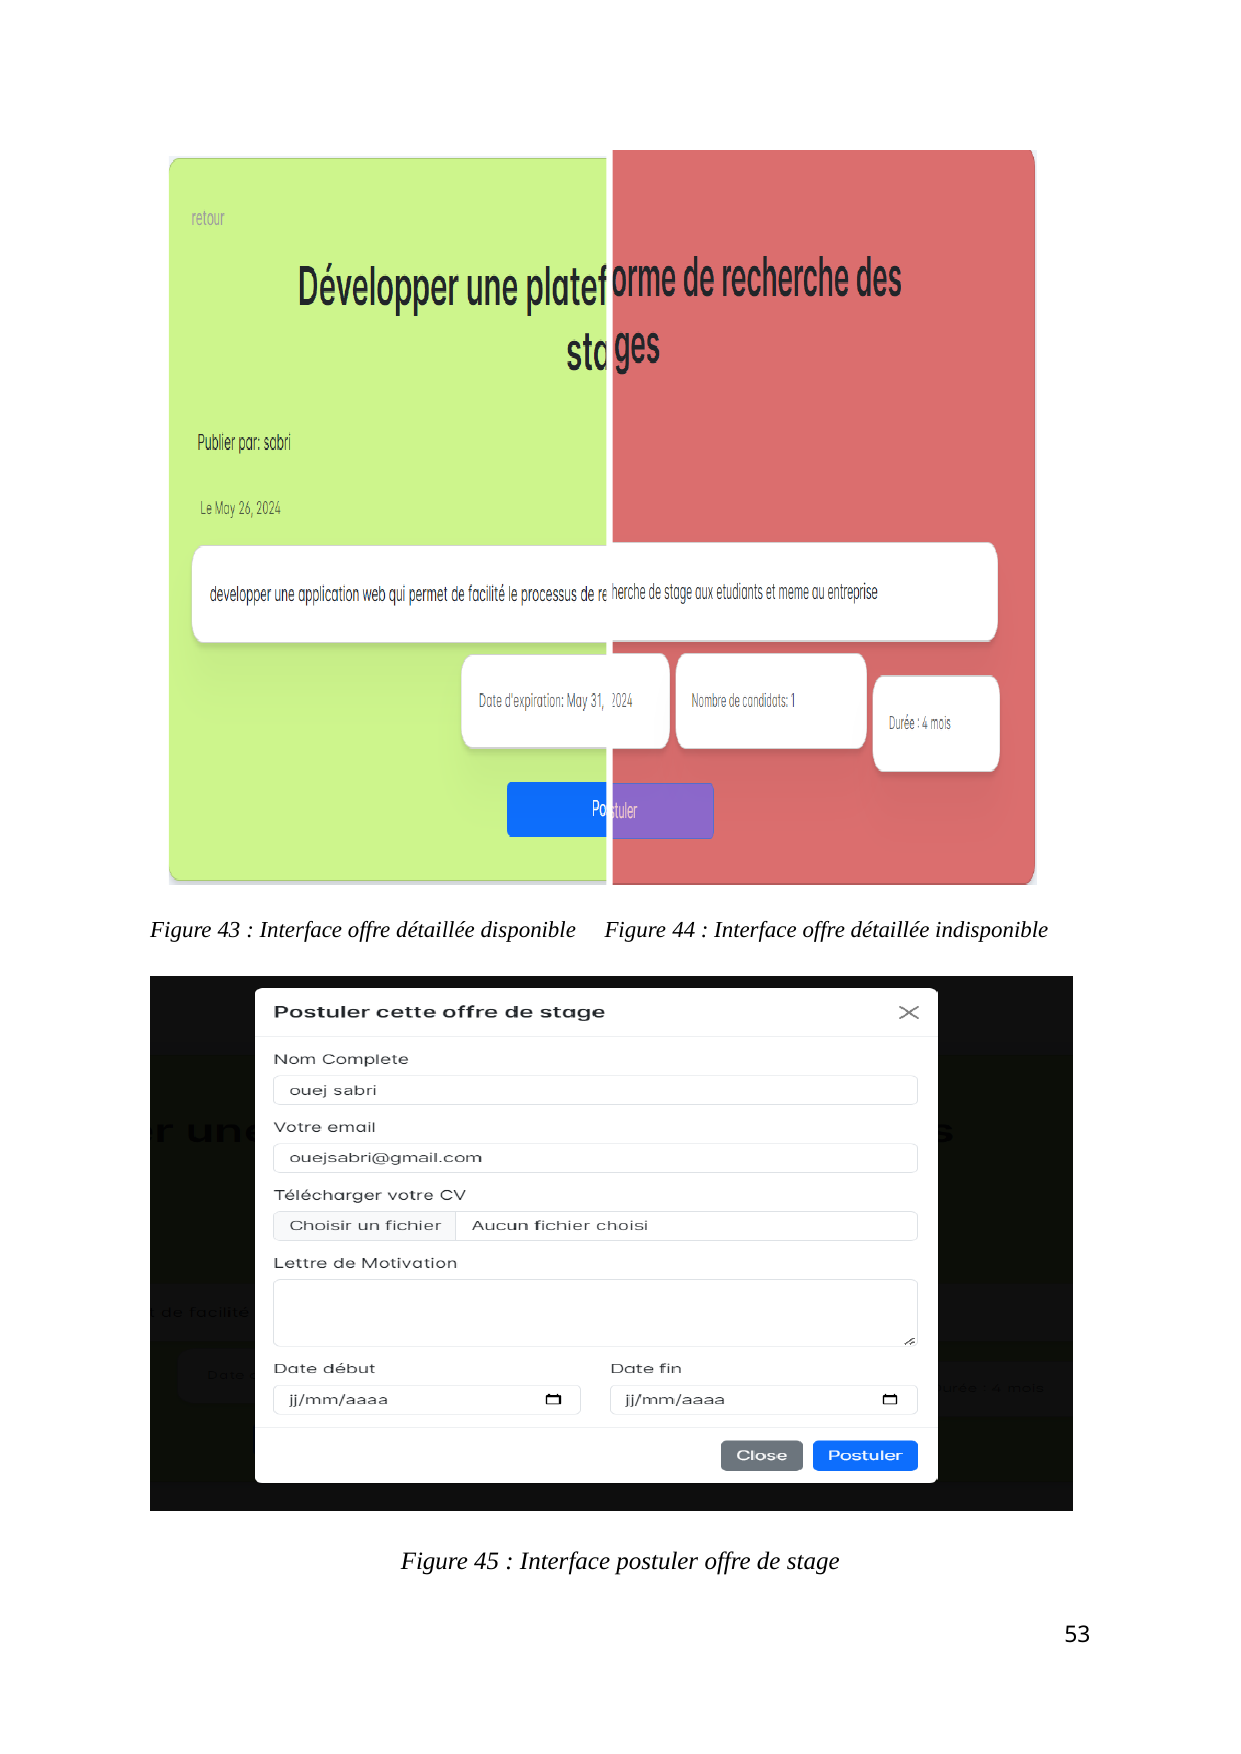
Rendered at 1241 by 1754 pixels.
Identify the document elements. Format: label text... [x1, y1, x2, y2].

picture [168, 156, 607, 885]
text Figure 45 : Interface postuler offre de stage [150, 1546, 1090, 1575]
picture [612, 150, 1037, 885]
picture [150, 976, 1073, 1511]
text Figure 43 : Interface offre détaillée disponible Figure 44 : Interface offre détaillée indisponible [150, 916, 1090, 942]
